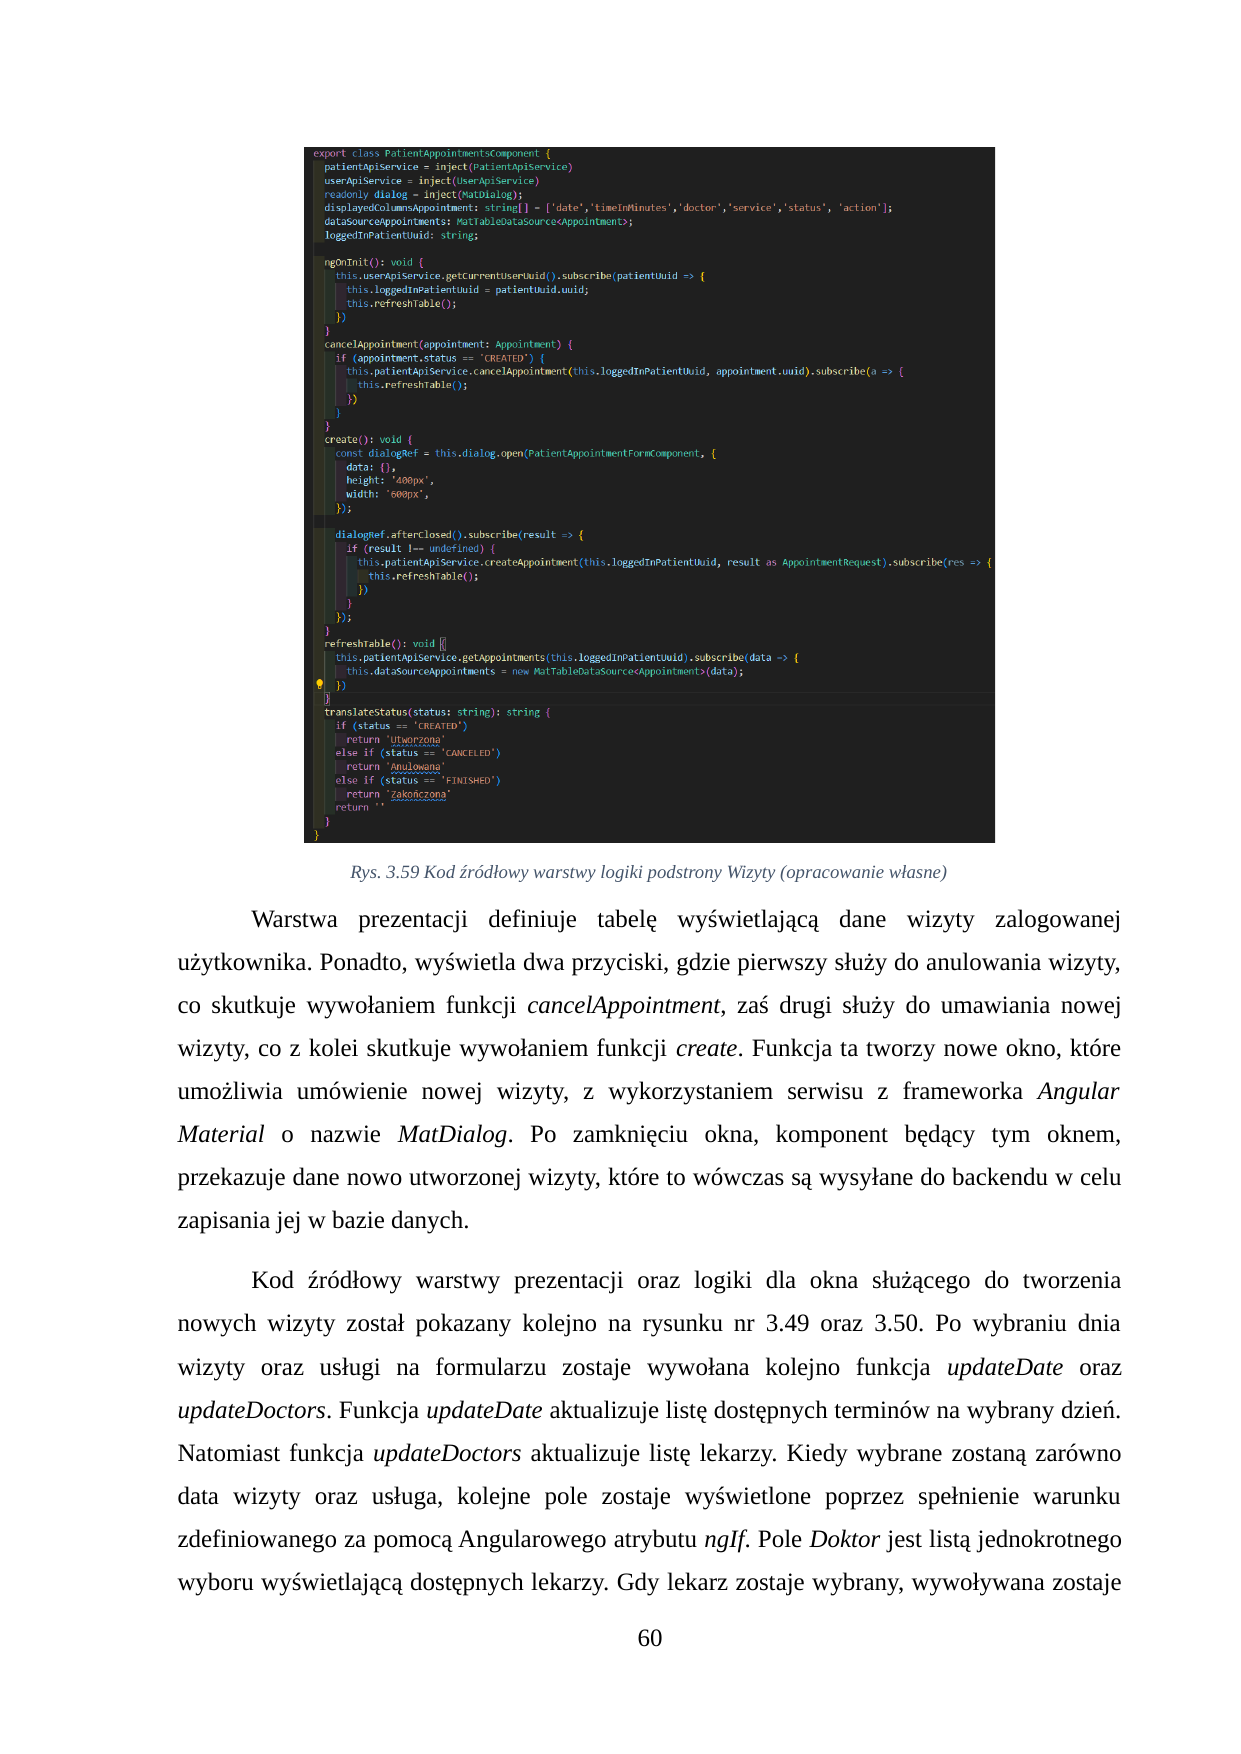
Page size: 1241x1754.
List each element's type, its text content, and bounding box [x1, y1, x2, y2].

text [177, 1265, 1122, 1596]
picture [304, 147, 996, 843]
text Warstwa prezentacji definiuje tabelę wyświetlającą dane wizyty zalogowanej użytkownika. Ponadto, wyświetla dwa przyciski, gdzie pierwszy służy do anulowania wizyty, co skutkuje wywołaniem funkcji cancelAppointment, zaś drugi służy do umawiania nowej wizyty, co z kolei skutkuje wywołaniem funkcji create. Funkcja ta tworzy nowe okno, które umożliwia umówienie nowej wizyty, z wykorzystaniem serwisu z frameworka Angular Material o nazwie MatDialog. Po zamknięciu okna, komponent będący tym oknem, przekazuje dane nowo utworzonej wizyty, które to wówczas są wysyłane do backendu w celu zapisania jej w bazie danych. [177, 904, 1122, 1234]
